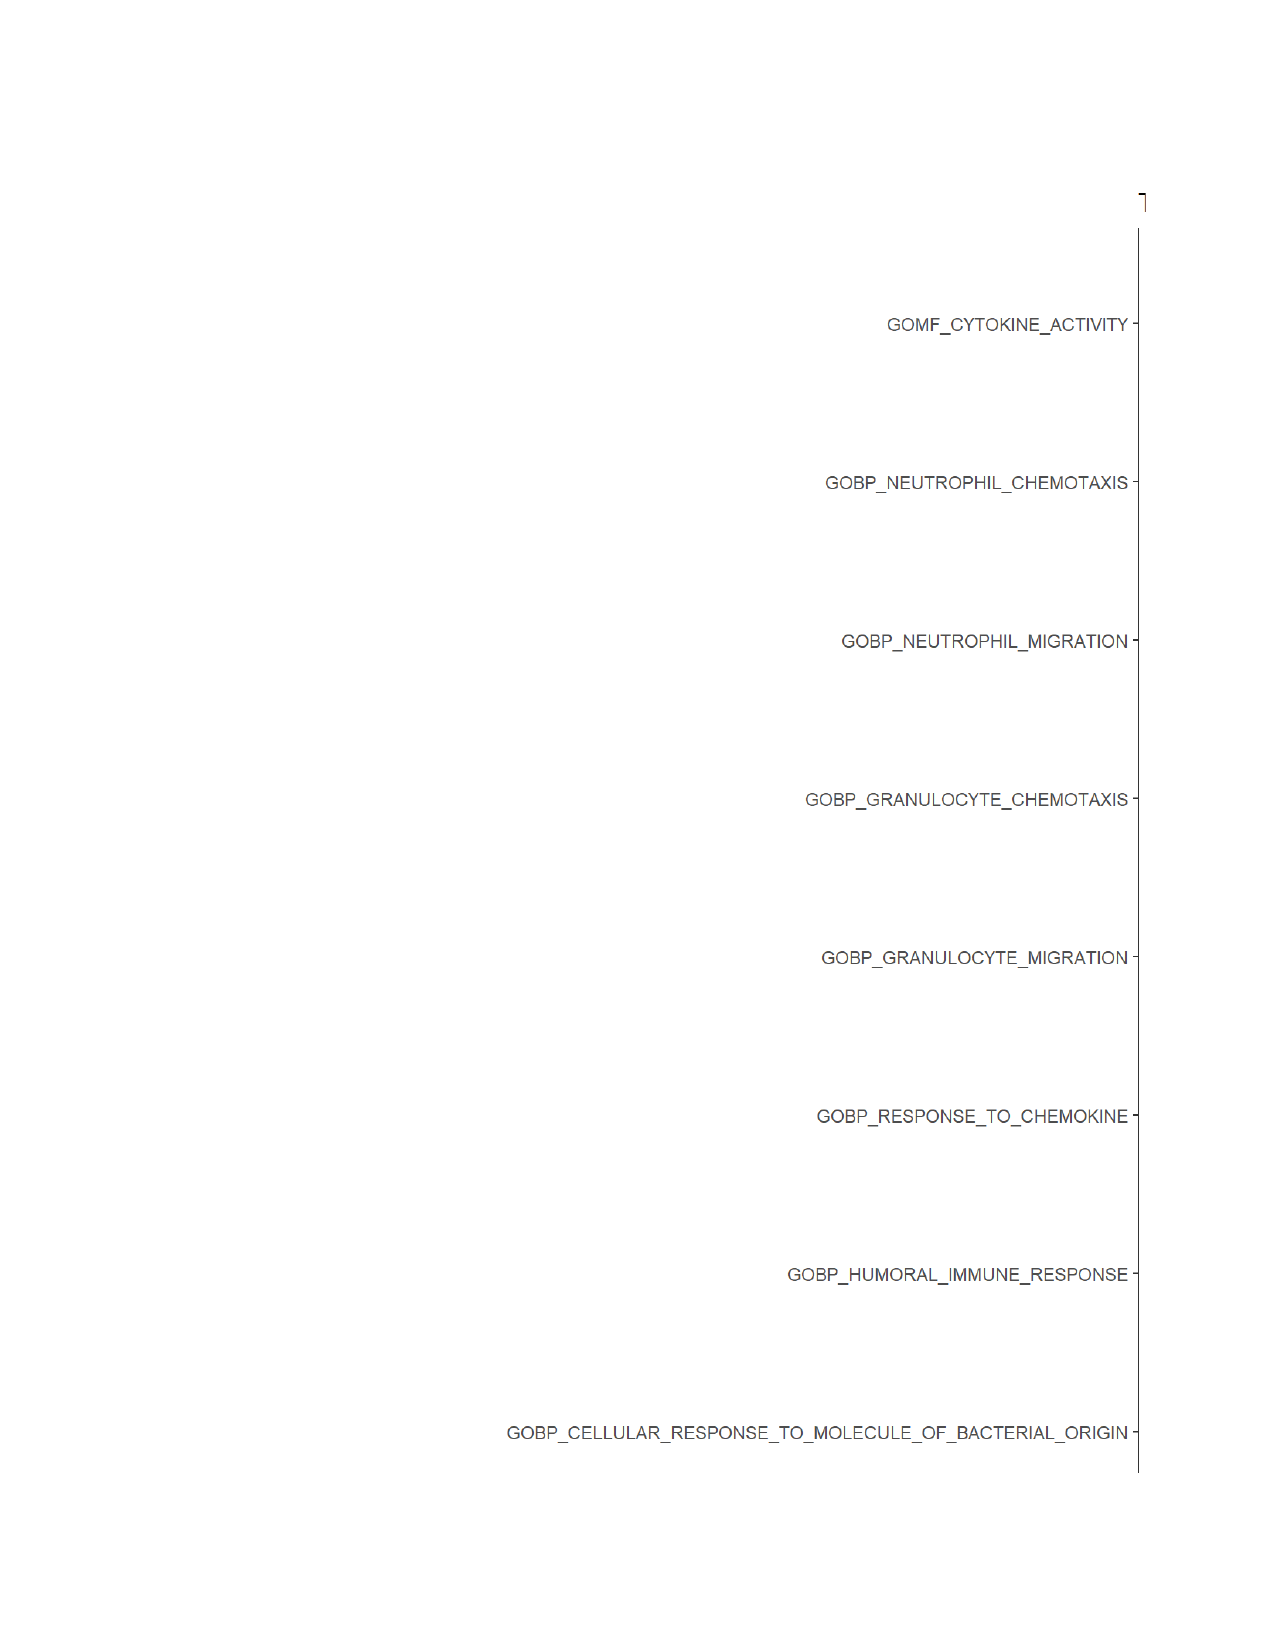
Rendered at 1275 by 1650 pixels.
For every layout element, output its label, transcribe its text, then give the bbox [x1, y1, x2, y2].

picture [137, 181, 1146, 1473]
table_header Figure 48 [107, 177, 1146, 1473]
